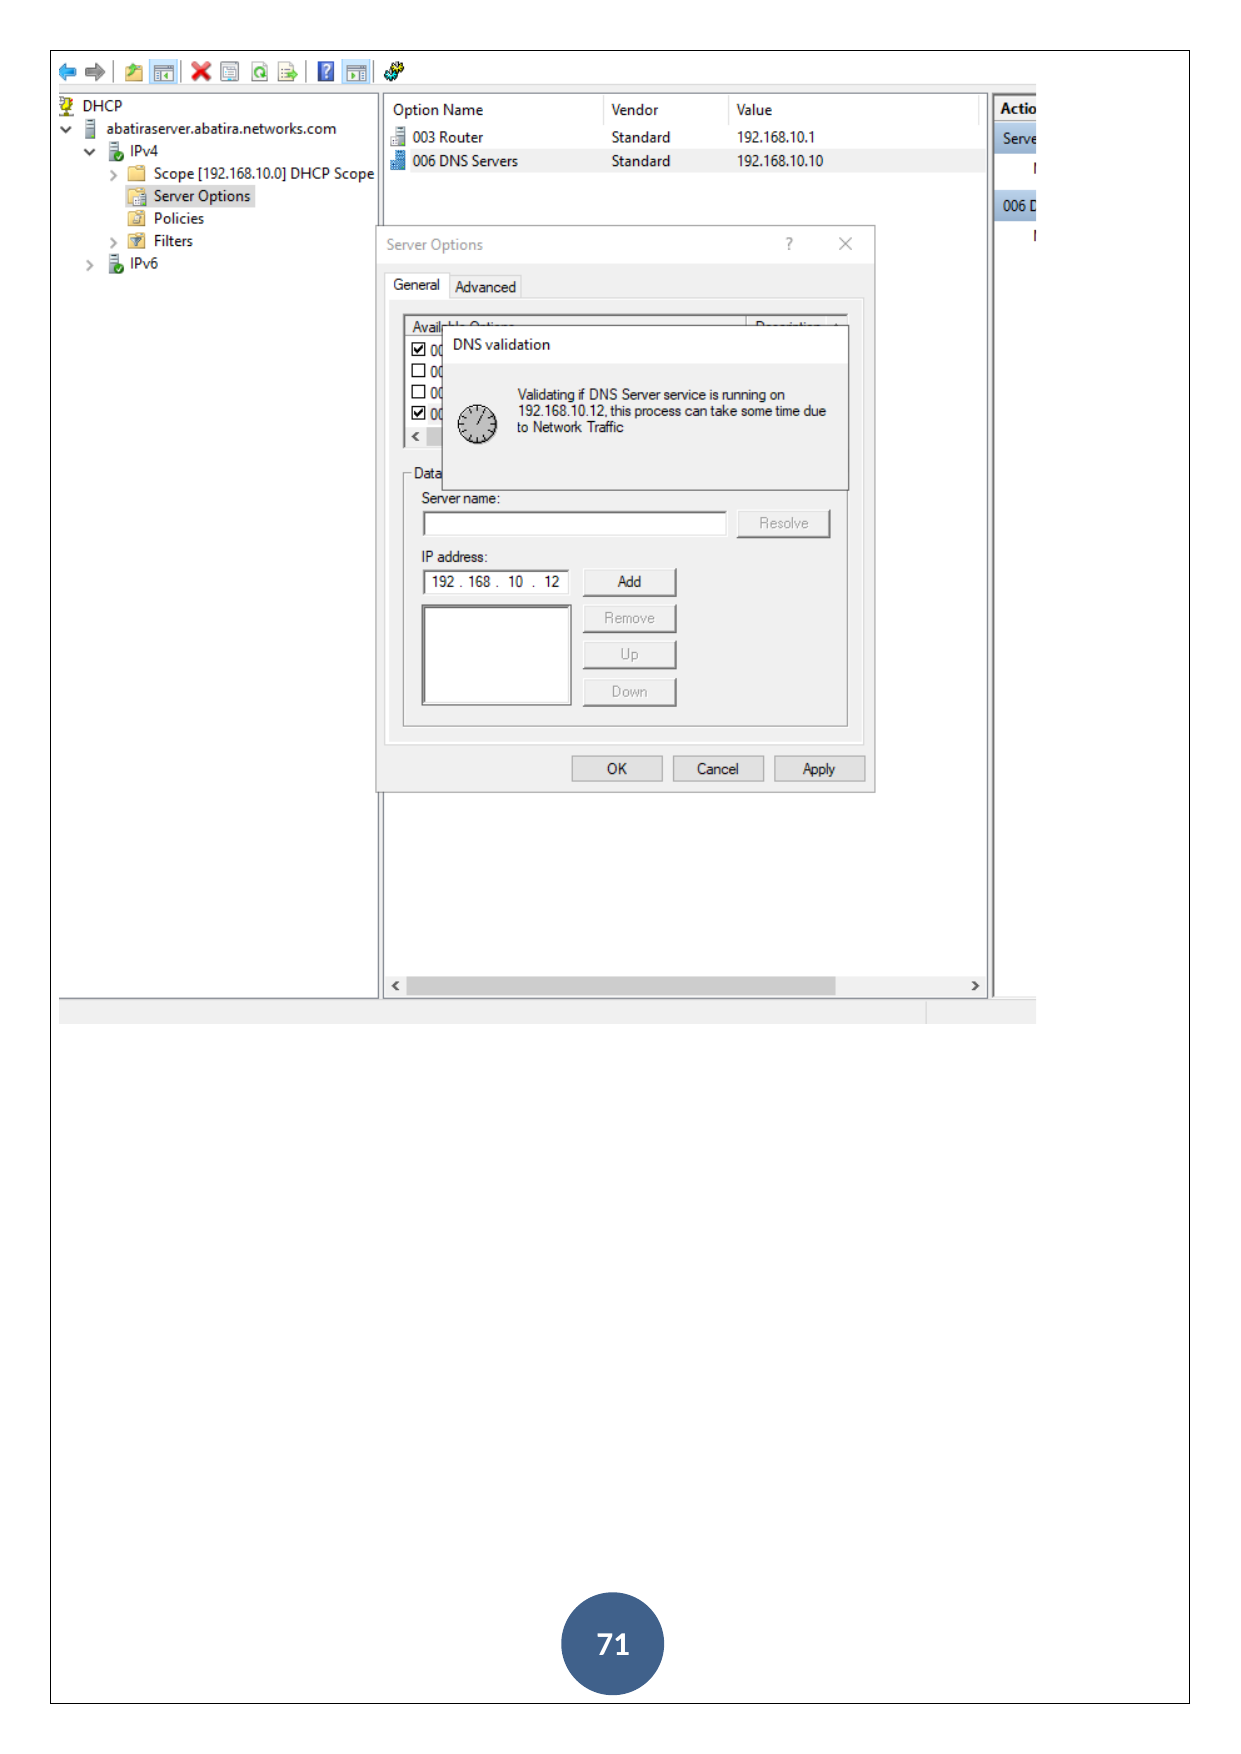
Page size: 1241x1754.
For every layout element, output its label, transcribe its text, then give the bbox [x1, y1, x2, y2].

picture [59, 59, 1037, 1024]
